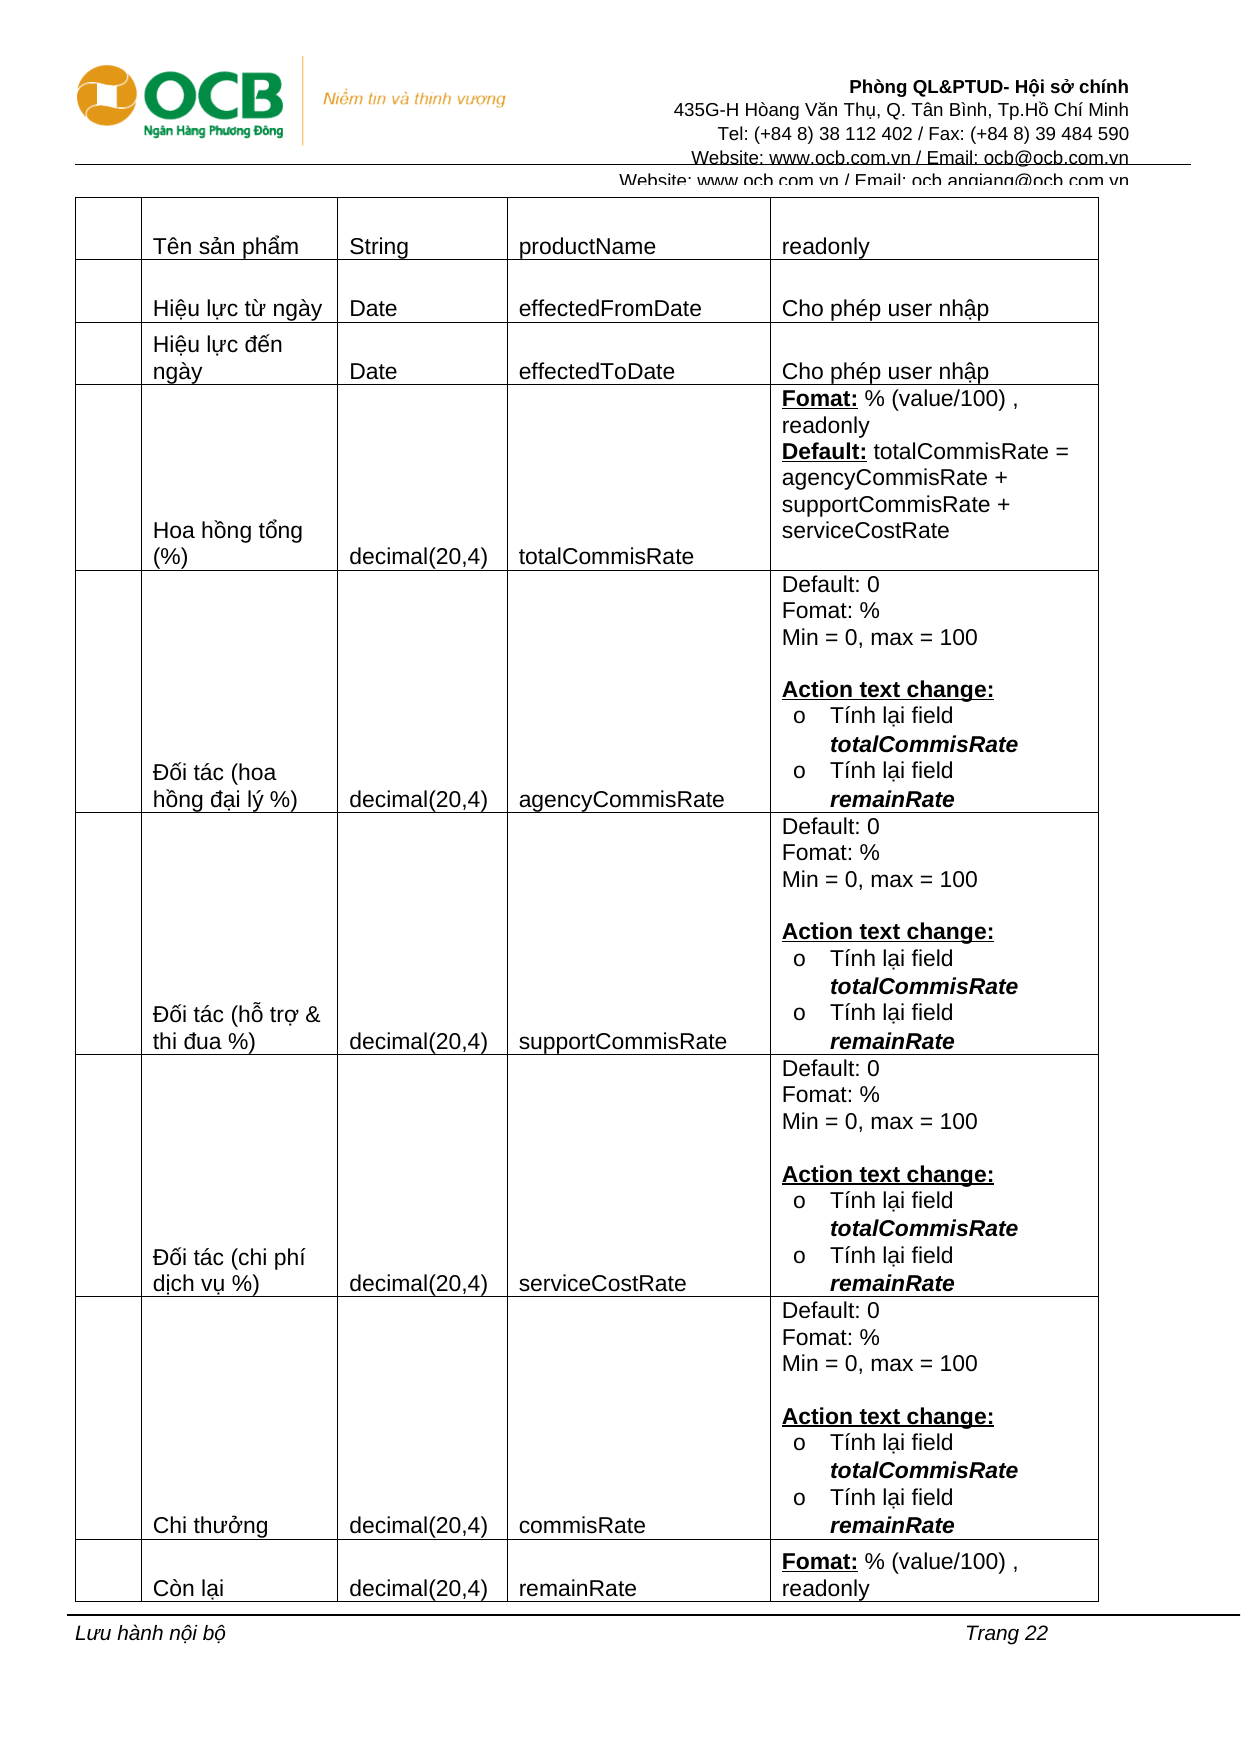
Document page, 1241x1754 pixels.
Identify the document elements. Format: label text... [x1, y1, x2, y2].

table_cell Date [338, 323, 507, 384]
table_cell decimal(20,4) [338, 1540, 507, 1601]
table_cell effectedFromDate [508, 260, 770, 322]
table_cell [76, 1297, 141, 1538]
table_cell Đối tác (hoa hồng đại lý %) [142, 571, 337, 812]
table_cell decimal(20,4) [338, 813, 507, 1054]
table_cell Fomat: % (value/100) , readonly Default: remainRate = totalCommisRate - commisRate [771, 1540, 1098, 1601]
table_cell supportCommisRate [508, 813, 770, 1054]
table_cell productName [508, 198, 770, 259]
table_cell [76, 571, 141, 812]
table_cell Date [338, 260, 507, 322]
table_cell Tên sản phẩm [142, 198, 337, 259]
picture [67, 56, 537, 146]
table_cell Default: 0 Fomat: % Min = 0, max = 100 Action text change: Tính lại field totalCommisRate Tính lại field remainRate [771, 813, 1098, 1054]
table_cell Fomat: % (value/100) , readonly Default: totalCommisRate = agencyCommisRate + supportCommisRate + serviceCostRate [771, 385, 1098, 570]
table_cell effectedToDate [508, 323, 770, 384]
table_cell String [338, 198, 507, 259]
table_cell decimal(20,4) [338, 385, 507, 570]
table_cell commisRate [508, 1297, 770, 1538]
table_cell [76, 323, 141, 384]
table_cell [76, 1540, 141, 1601]
table_cell Default: 0 Fomat: % Min = 0, max = 100 Action text change: Tính lại field totalCommisRate Tính lại field remainRate [771, 571, 1098, 812]
table_cell Default: 0 Fomat: % Min = 0, max = 100 Action text change: Tính lại field totalCommisRate Tính lại field remainRate [771, 1055, 1098, 1296]
table_cell [76, 385, 141, 570]
table_cell Đối tác (chi phí dịch vụ %) [142, 1055, 337, 1296]
table_cell decimal(20,4) [338, 1055, 507, 1296]
table_cell agencyCommisRate [508, 571, 770, 812]
table_cell decimal(20,4) [338, 571, 507, 812]
table_cell [76, 260, 141, 322]
table_cell [76, 198, 141, 259]
table_cell [76, 813, 141, 1054]
table_cell Default: 0 Fomat: % Min = 0, max = 100 Action text change: Tính lại field totalCommisRate Tính lại field remainRate [771, 1297, 1098, 1538]
table_cell readonly [771, 198, 1098, 259]
table_cell remainRate [508, 1540, 770, 1601]
table_cell serviceCostRate [508, 1055, 770, 1296]
table_cell Cho phép user nhập [771, 260, 1098, 322]
table_cell Còn lại [142, 1540, 337, 1601]
table_cell Hiệu lực đến ngày [142, 323, 337, 384]
table_cell Cho phép user nhập [771, 323, 1098, 384]
table_cell totalCommisRate [508, 385, 770, 570]
table_cell Đối tác (hỗ trợ & thi đua %) [142, 813, 337, 1054]
table_cell Hiệu lực từ ngày [142, 260, 337, 322]
table_cell Hoa hồng tổng (%) [142, 385, 337, 570]
table_cell [76, 1055, 141, 1296]
table_cell Chi thưởng [142, 1297, 337, 1538]
table_cell decimal(20,4) [338, 1297, 507, 1538]
